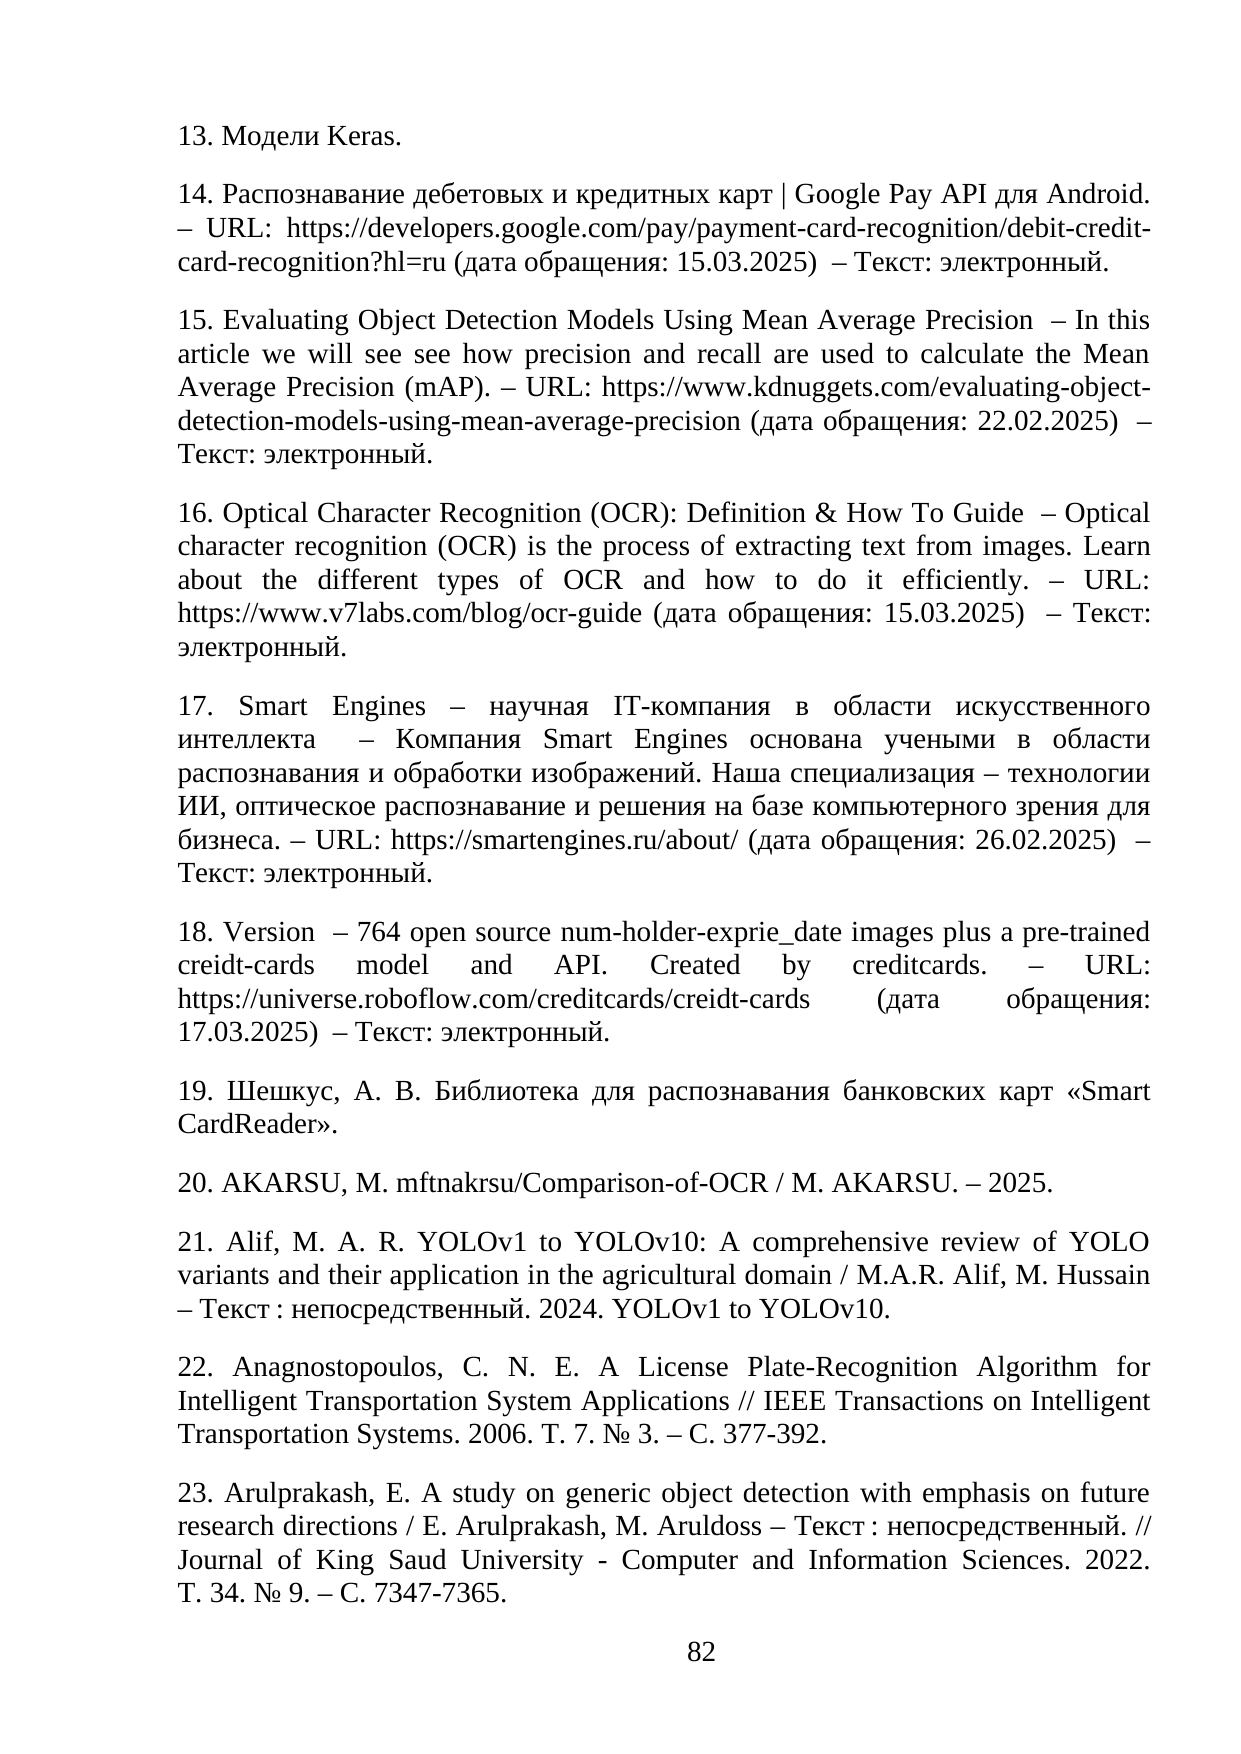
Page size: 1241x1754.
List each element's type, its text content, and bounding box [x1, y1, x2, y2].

text 21. Alif, M. A. R. YOLOv1 to YOLOv10: A comprehensive review of YOLO variants and their application in the agricultural domain / M.A.R. Alif, M. Hussain – Текст : непосредственный. 2024. YOLOv1 to YOLOv10. [177, 1224, 1152, 1324]
text 20. AKARSU, M. mftnakrsu/Comparison-of-OCR / M. AKARSU. – 2025. [177, 1165, 1152, 1199]
text 15. Evaluating Object Detection Models Using Mean Average Precision – In this article we will see see how precision and recall are used to calculate the Mean Average Precision (mAP). – URL: https://www.kdnuggets.com/evaluating-object-detection-models-using-mean-average-precision (дата обращения: 22.02.2025) – Текст: электронный. [177, 302, 1152, 470]
text 13. Модели Keras. [177, 118, 1152, 152]
text 23. Arulprakash, E. A study on generic object detection with emphasis on future research directions / E. Arulprakash, M. Aruldoss – Текст : непосредственный. // Journal of King Saud University - Computer and Information Sciences. 2022. Т. 34. № 9. – С. 7347-7365. [177, 1475, 1152, 1609]
text 14. Распознавание дебетовых и кредитных карт | Google Pay API для Android. – URL: https://developers.google.com/pay/payment-card-recognition/debit-credit-card-recognition?hl=ru (дата обращения: 15.03.2025) – Текст: электронный. [177, 177, 1152, 277]
text 18. Version – 764 open source num-holder-exprie_date images plus a pre-trained creidt-cards model and API. Created by creditcards. – URL: https://universe.roboflow.com/creditcards/creidt-cards (дата обращения: 17.03.2025) – Текст: электронный. [177, 914, 1152, 1048]
text 19. Шешкус, А. В. Библиотека для распознавания банковских карт «Smart CardReader». [177, 1073, 1152, 1140]
text 16. Optical Character Recognition (OCR): Definition & How To Guide – Optical character recognition (OCR) is the process of extracting text from images. Learn about the different types of OCR and how to do it efficiently. – URL: https://www.v7labs.com/blog/ocr-guide (дата обращения: 15.03.2025) – Текст: электронный. [177, 495, 1152, 663]
text 17. Smart Engines – научная IT-компания в области искусственного интеллекта – Компания Smart Engines основана учеными в области распознавания и обработки изображений. Наша специализация – технологии ИИ, оптическое распознавание и решения на базе компьютерного зрения для бизнеса. – URL: https://smartengines.ru/about/ (дата обращения: 26.02.2025) – Текст: электронный. [177, 688, 1152, 889]
text 22. Anagnostopoulos, C. N. E. A License Plate-Recognition Algorithm for Intelligent Transportation System Applications // IEEE Transactions on Intelligent Transportation Systems. 2006. Т. 7. № 3. – С. 377-392. [177, 1349, 1152, 1450]
